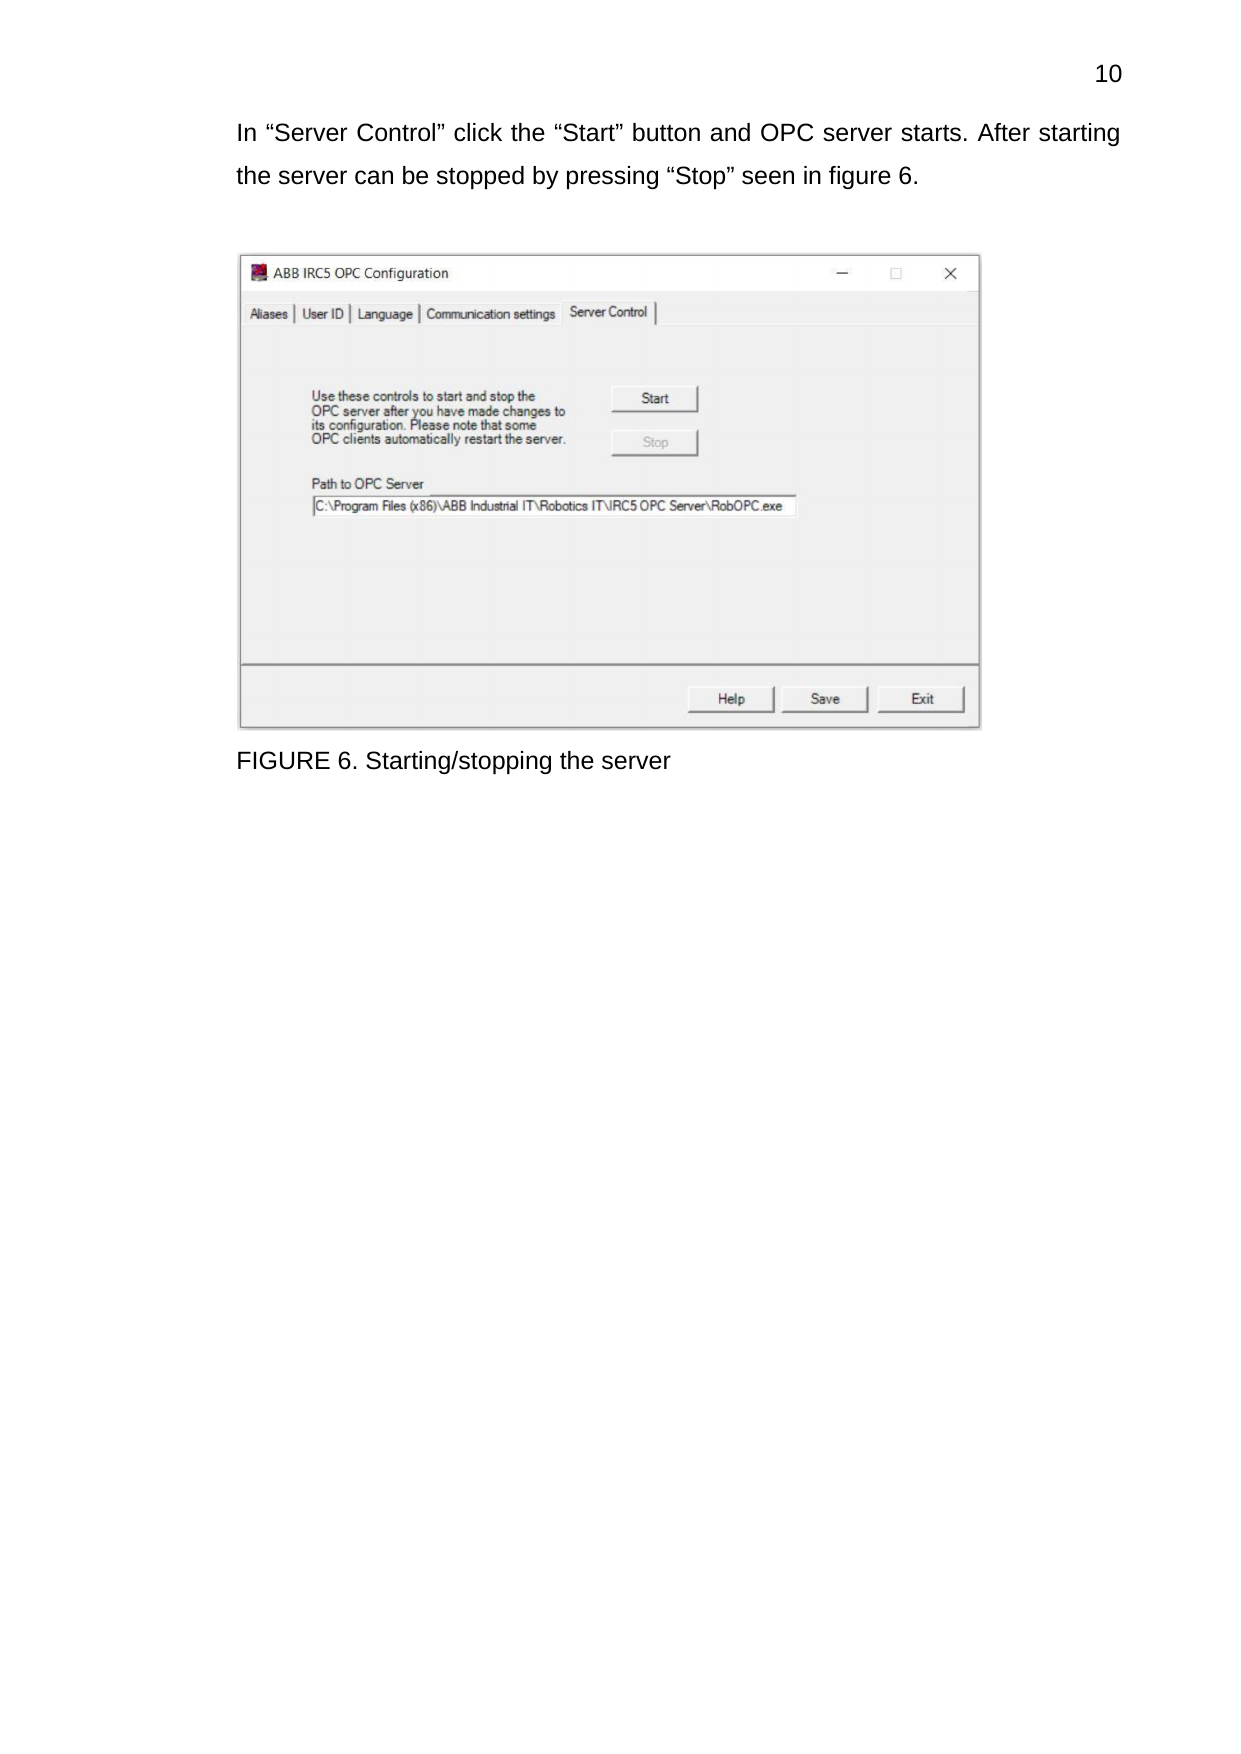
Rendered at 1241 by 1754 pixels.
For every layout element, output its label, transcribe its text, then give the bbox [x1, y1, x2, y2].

text In “Server Control” click the “Start” button and OPC server starts. After starting the server can be stopped by pressing “Stop” seen in figure 6. [236, 118, 1122, 190]
text FIGURE 6. Starting/stopping the server [236, 746, 1122, 775]
picture [236, 247, 987, 732]
